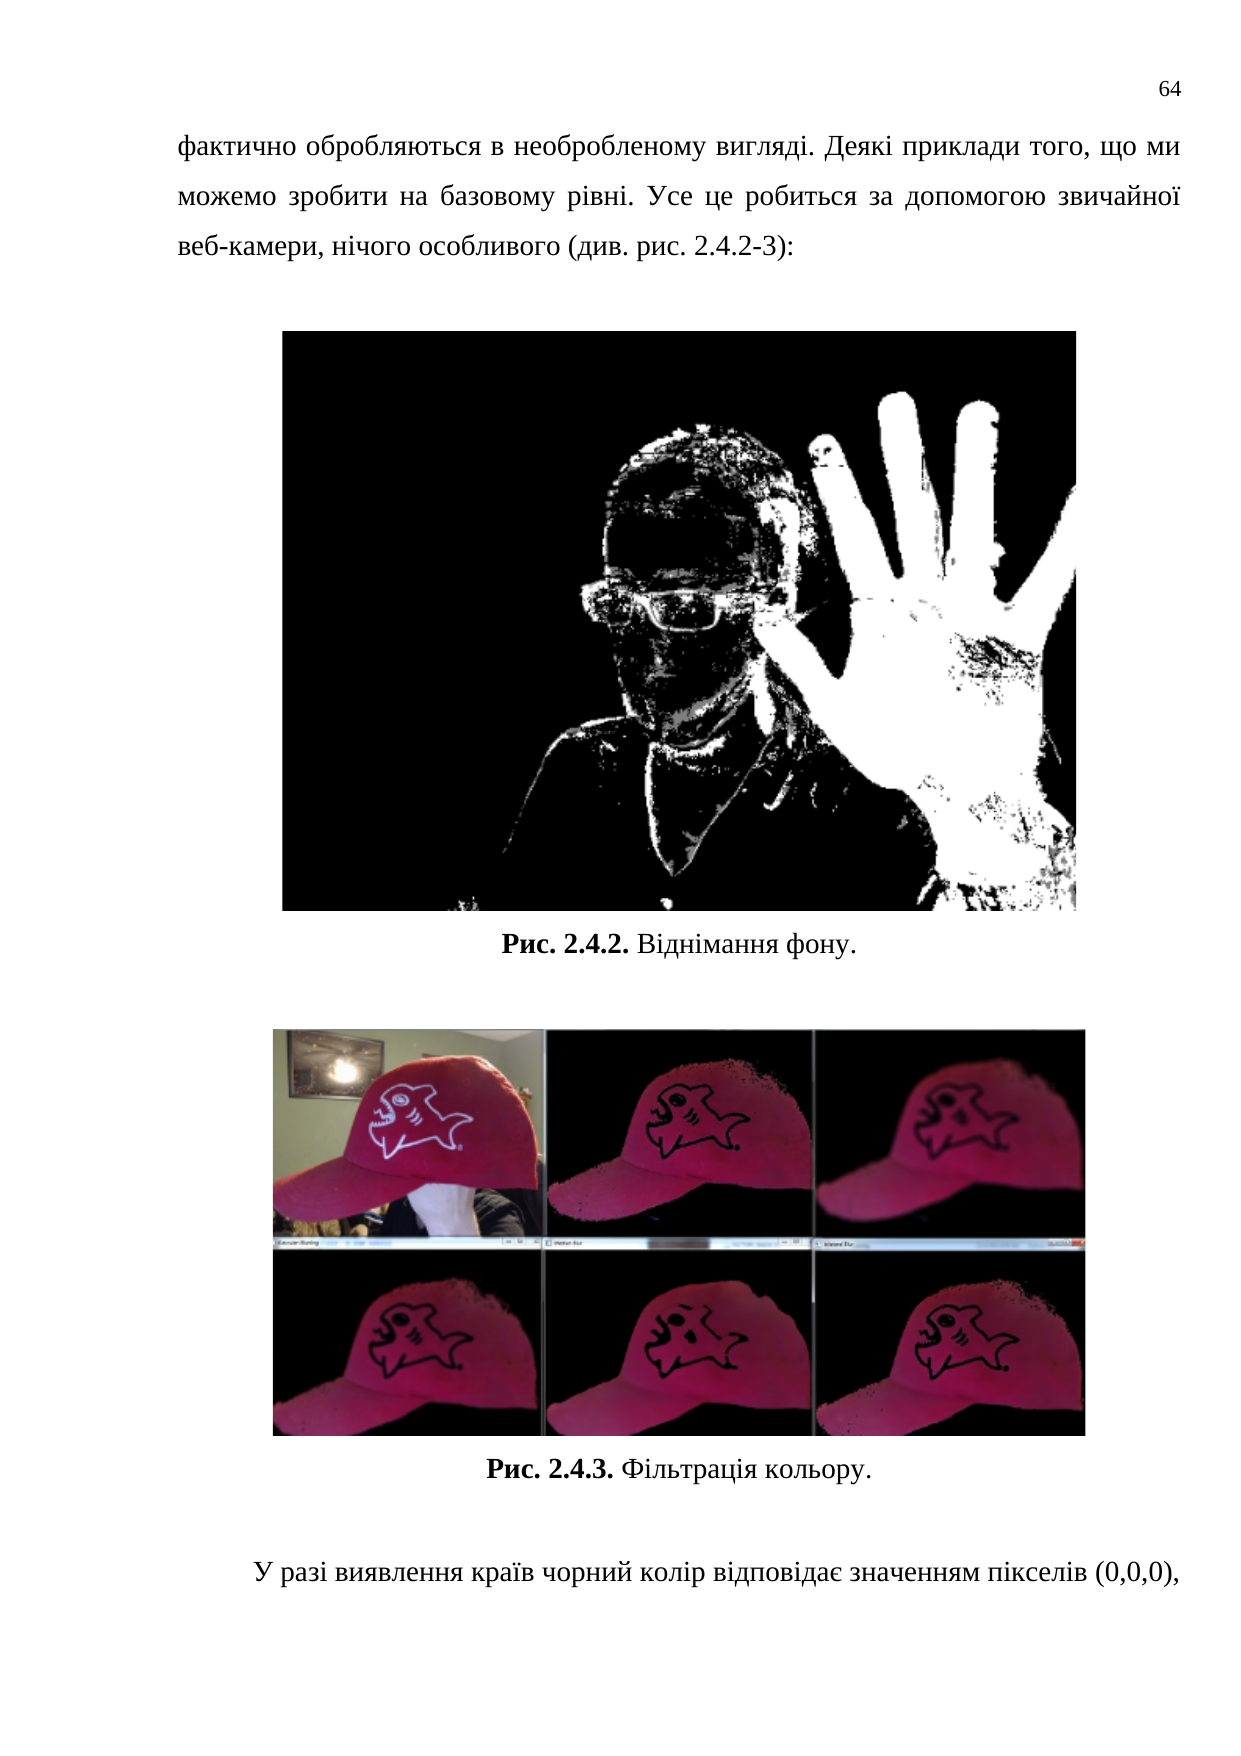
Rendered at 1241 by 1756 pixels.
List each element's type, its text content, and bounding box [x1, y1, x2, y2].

picture [282, 331, 1077, 911]
text Рис. 2.4.3. Фільтрація кольору. [177, 1451, 1181, 1485]
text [177, 1554, 1181, 1588]
picture [272, 1029, 1086, 1436]
text Рис. 2.4.2. Віднімання фону. [177, 926, 1181, 960]
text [177, 128, 1181, 262]
